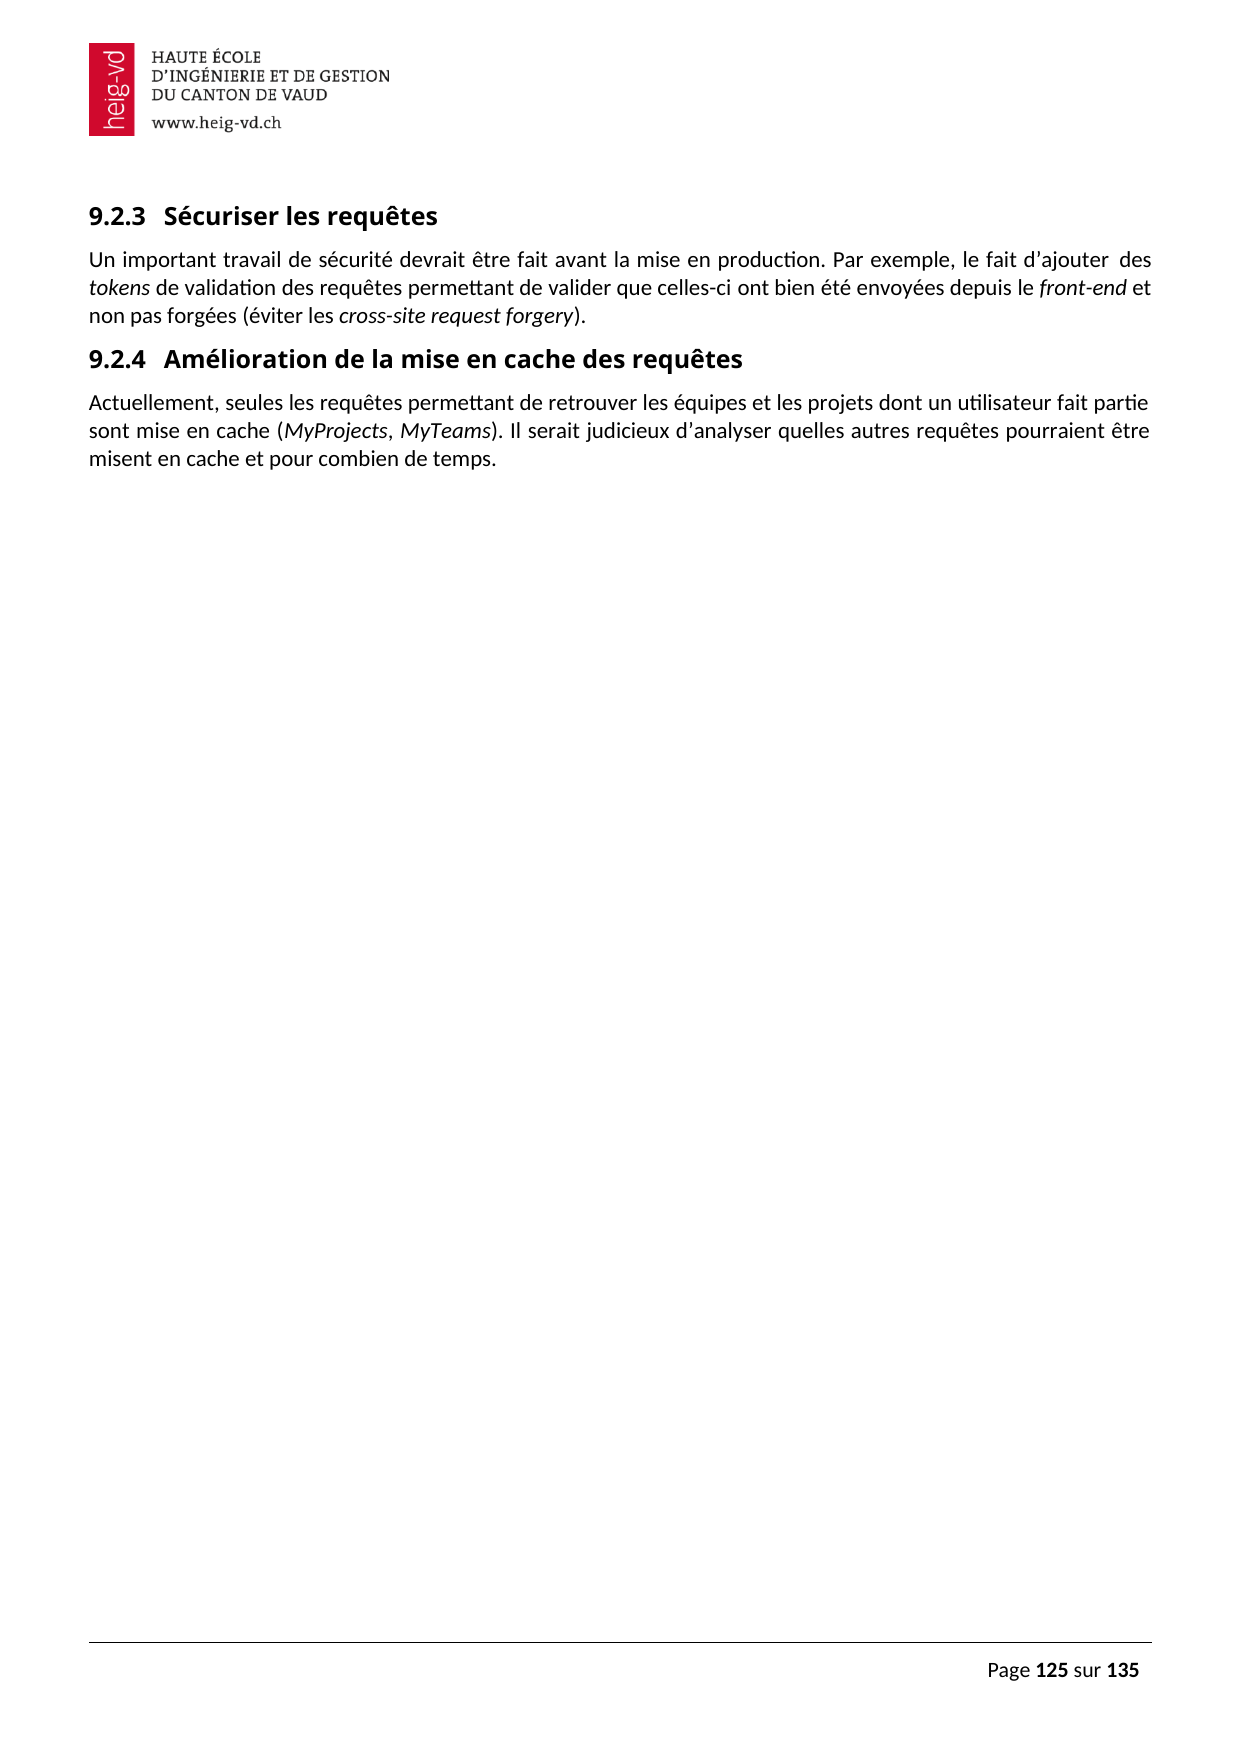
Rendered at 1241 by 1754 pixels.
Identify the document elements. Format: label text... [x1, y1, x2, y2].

subtitle Sécuriser les requêtes [89, 198, 1152, 233]
text Actuellement, seules les requêtes permettant de retrouver les équipes et les projets dont un utilisateur fait partie sont mise en cache (MyProjects, MyTeams). Il serait judicieux d’analyser quelles autres requêtes pourraient être misent en cache et pour combien de temps. [89, 388, 1152, 472]
picture [89, 43, 389, 136]
text Un important travail de sécurité devrait être fait avant la mise en production. Par exemple, le fait d’ajouter des tokens de validation des requêtes permettant de valider que celles-ci ont bien été envoyées depuis le front-end et non pas forgées (éviter les cross-site request forgery). [89, 245, 1152, 329]
subtitle Amélioration de la mise en cache des requêtes [89, 342, 1152, 376]
